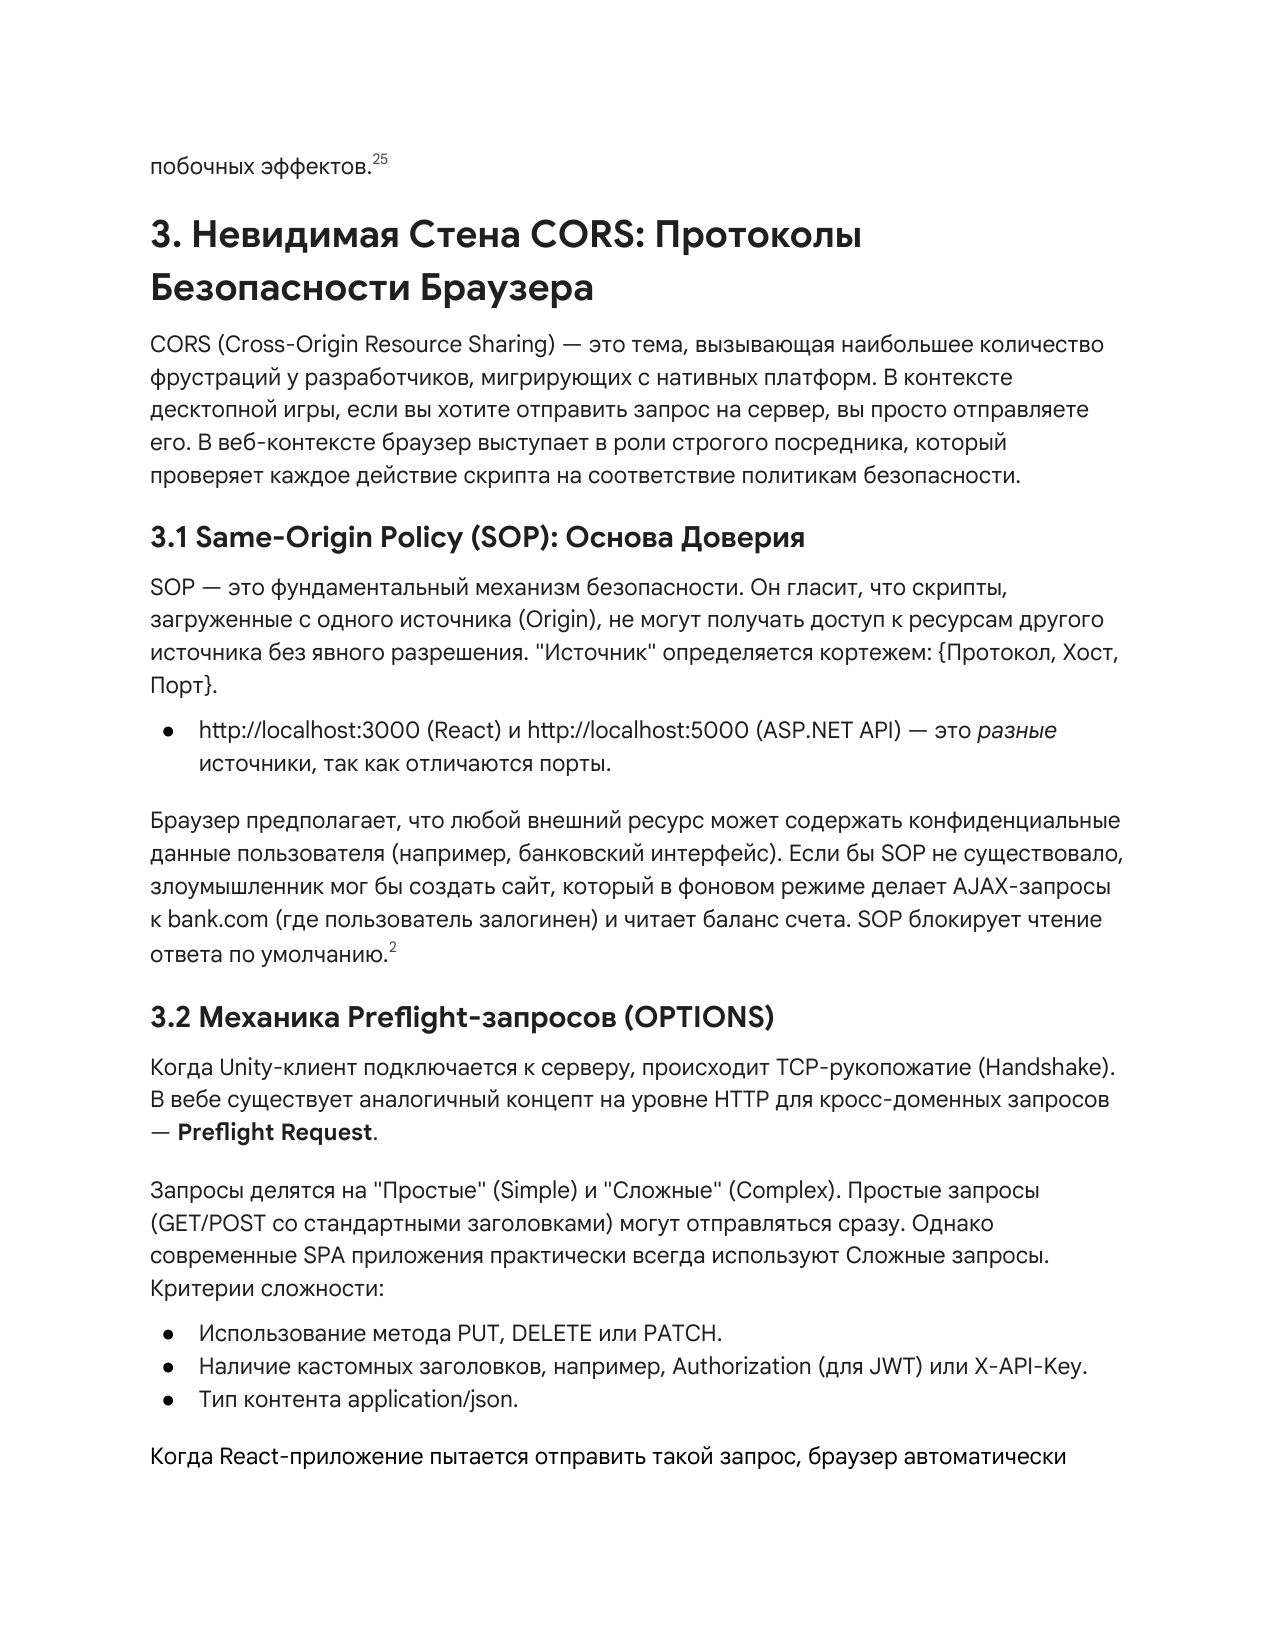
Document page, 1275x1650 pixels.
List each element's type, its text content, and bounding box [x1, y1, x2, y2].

text Браузер предполагает, что любой внешний ресурс может содержать конфиденциальные данные пользователя (например, банковский интерфейс). Если бы SOP не существовало, злоумышленник мог бы создать сайт, который в фоновом режиме делает AJAX-запросы к bank.com (где пользователь залогинен) и читает баланс счета. SOP блокирует чтение ответа по умолчанию.2 [150, 807, 1125, 969]
list Тип контента application/json. [161, 1385, 1125, 1413]
text Когда Unity-клиент подключается к серверу, происходит TCP-рукопожатие (Handshake). В вебе существует аналогичный концепт на уровне HTTP для кросс-доменных запросов — Preflight Request. [150, 1053, 1125, 1147]
list Использование метода PUT, DELETE или PATCH. [161, 1319, 1125, 1348]
text Запросы делятся на "Простые" (Simple) и "Сложные" (Complex). Простые запросы (GET/POST со стандартными заголовками) могут отправляться сразу. Однако современные SPA приложения практически всегда используют Сложные запросы. Критерии сложности: [150, 1176, 1125, 1303]
list Наличие кастомных заголовков, например, Authorization (для JWT) или X-API-Key. [161, 1352, 1125, 1381]
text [150, 150, 1125, 181]
list http://localhost:3000 (React) и http://localhost:5000 (ASP.NET API) — это разные источники, так как отличаются порты. [161, 716, 1125, 778]
text CORS (Cross-Origin Resource Sharing) — это тема, вызывающая наибольшее количество фрустраций у разработчиков, мигрирующих с нативных платформ. В контексте десктопной игры, если вы хотите отправить запрос на сервер, вы просто отправляете его. В веб-контексте браузер выступает в роли строгого посредника, который проверяет каждое действие скрипта на соответствие политикам безопасности. [150, 330, 1125, 490]
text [150, 1442, 1125, 1471]
subtitle 3.1 Same-Origin Policy (SOP): Основа Доверия [150, 519, 1125, 555]
subtitle 3.2 Механика Preflight-запросов (OPTIONS) [150, 999, 1125, 1035]
text SOP — это фундаментальный механизм безопасности. Он гласит, что скрипты, загруженные с одного источника (Origin), не могут получать доступ к ресурсам другого источника без явного разрешения. "Источник" определяется кортежем: {Протокол, Хост, Порт}. [150, 573, 1125, 700]
subtitle 3. Невидимая Стена CORS: Протоколы Безопасности Браузера [150, 211, 1125, 311]
